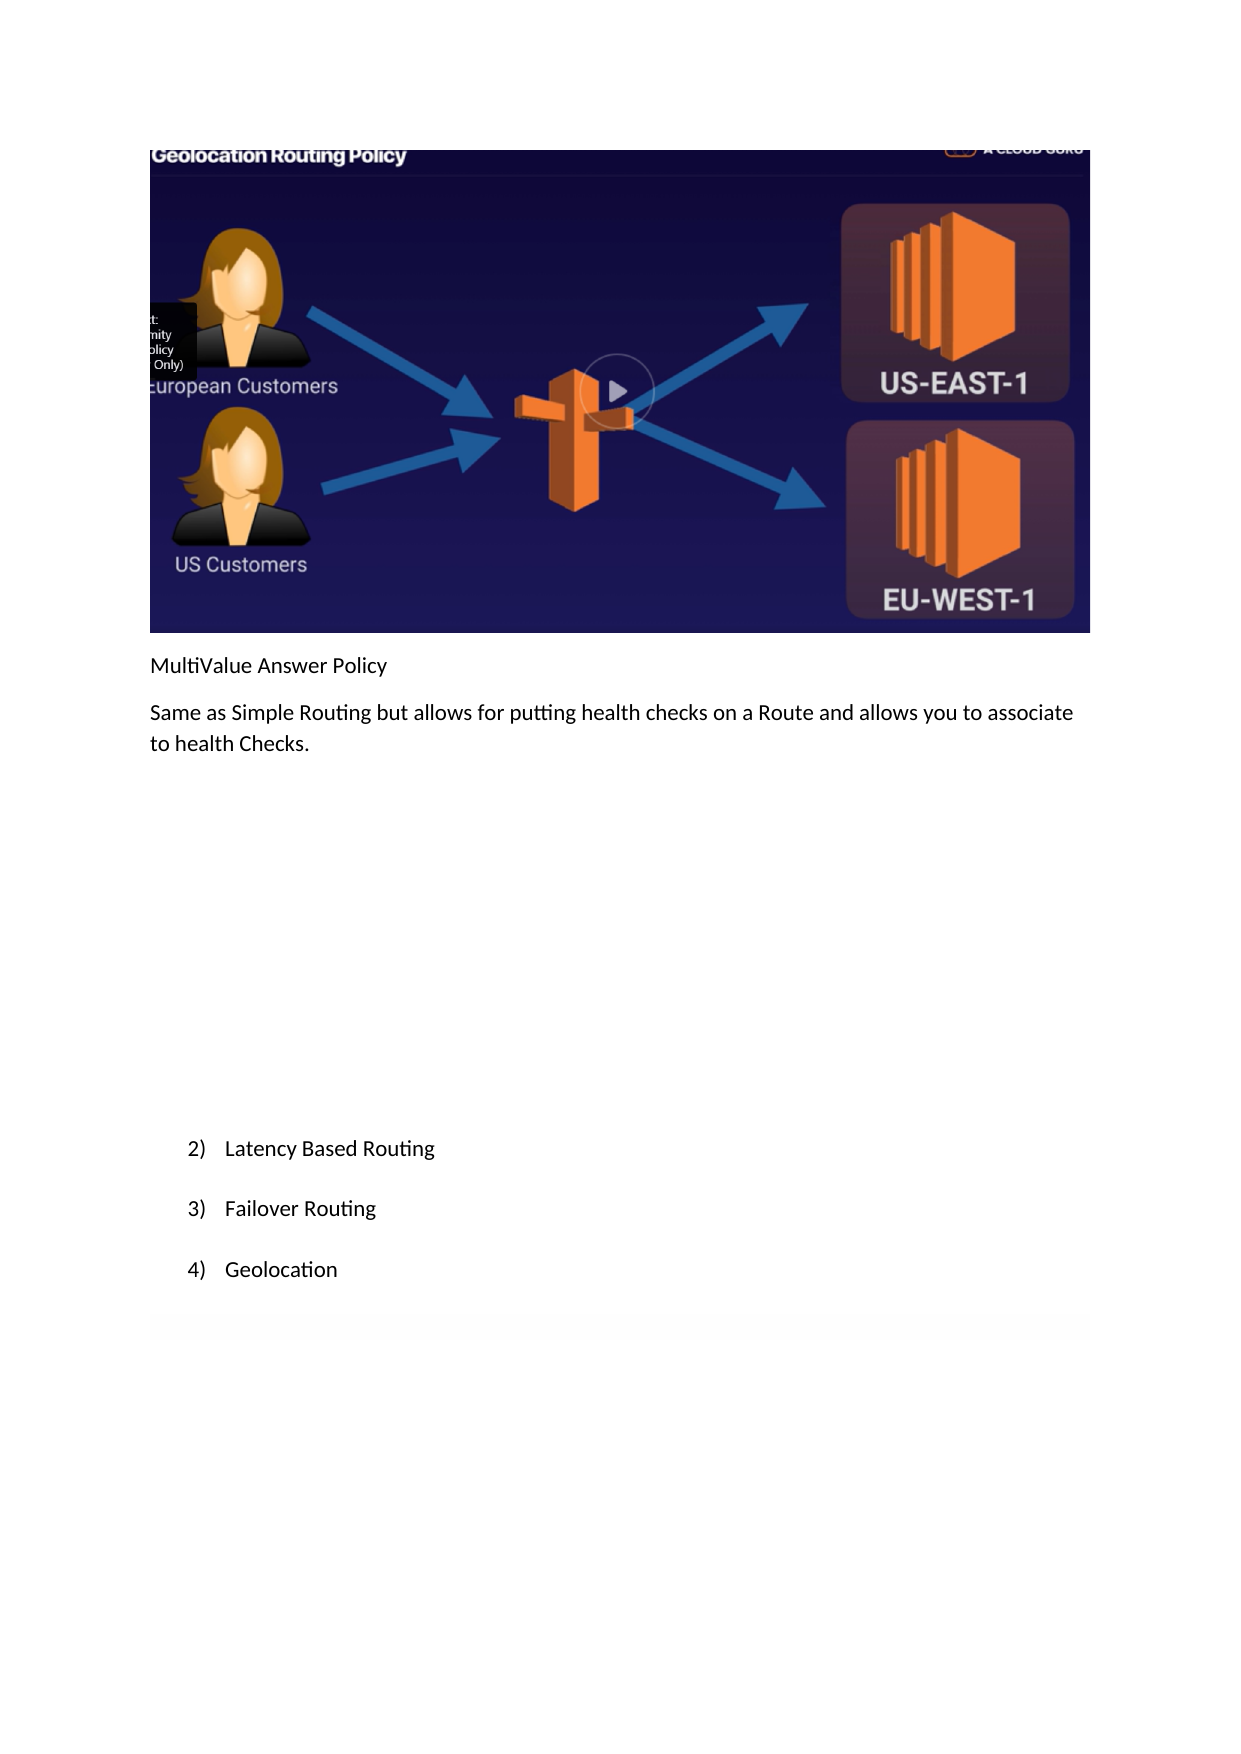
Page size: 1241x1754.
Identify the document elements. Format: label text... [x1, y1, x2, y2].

list Latency Based Routing [187, 1134, 1090, 1162]
picture [150, 150, 1091, 633]
list Geolocation [187, 1255, 1090, 1283]
list Failover Routing [187, 1194, 1090, 1222]
text Same as Simple Routing but allows for putting health checks on a Route and allows you to associate to health Checks. [150, 698, 1090, 757]
text MultiValue Answer Policy [150, 652, 1090, 679]
